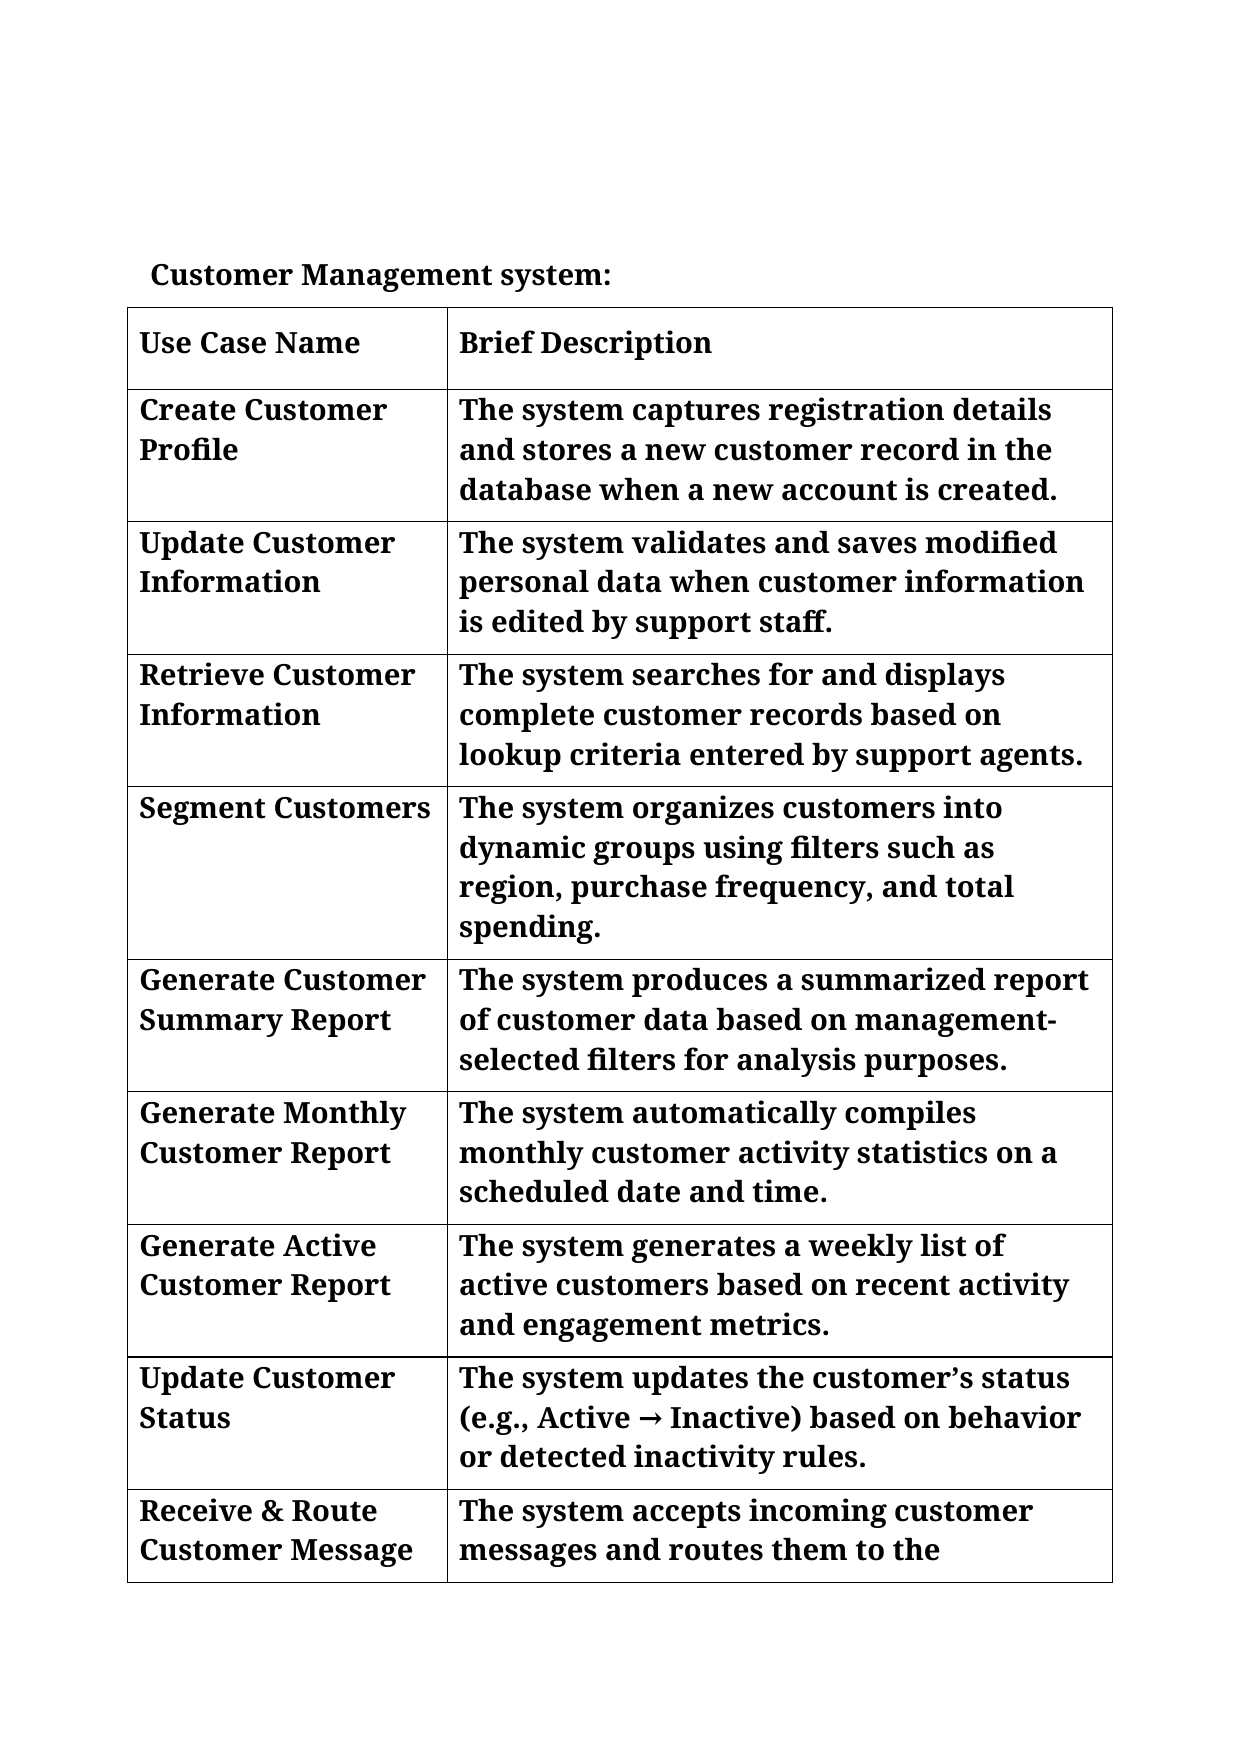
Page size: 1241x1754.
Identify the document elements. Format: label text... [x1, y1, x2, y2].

table_header Brief Description [448, 308, 1112, 388]
table_cell Create Customer Profile [128, 390, 447, 521]
table_cell Retrieve Customer Information [128, 655, 447, 786]
table_cell The system updates the customer’s status (e.g., Active → Inactive) based on behavior or detected inactivity rules. [448, 1358, 1112, 1489]
table_header Use Case Name [128, 308, 447, 388]
table_cell Segment Customers [128, 787, 447, 958]
table_cell The system organizes customers into dynamic groups using filters such as region, purchase frequency, and total spending. [448, 787, 1112, 958]
table_cell The system produces a summarized report of customer data based on management-selected filters for analysis purposes. [448, 960, 1112, 1091]
table_cell Update Customer Status [128, 1358, 447, 1489]
table_cell Generate Monthly Customer Report [128, 1092, 447, 1224]
table_cell Generate Active Customer Report [128, 1225, 447, 1356]
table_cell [448, 1490, 1112, 1582]
table_cell Update Customer Information [128, 522, 447, 654]
table_cell The system captures registration details and stores a new customer record in the database when a new account is created. [448, 390, 1112, 521]
table_cell Generate Customer Summary Report [128, 960, 447, 1091]
table_cell The system automatically compiles monthly customer activity statistics on a scheduled date and time. [448, 1092, 1112, 1224]
table_cell The system searches for and displays complete customer records based on lookup criteria entered by support agents. [448, 655, 1112, 786]
subtitle Customer Management system: [150, 254, 1090, 294]
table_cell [128, 1490, 447, 1582]
table_cell The system generates a weekly list of active customers based on recent activity and engagement metrics. [448, 1225, 1112, 1356]
table_cell The system validates and saves modified personal data when customer information is edited by support staff. [448, 522, 1112, 654]
